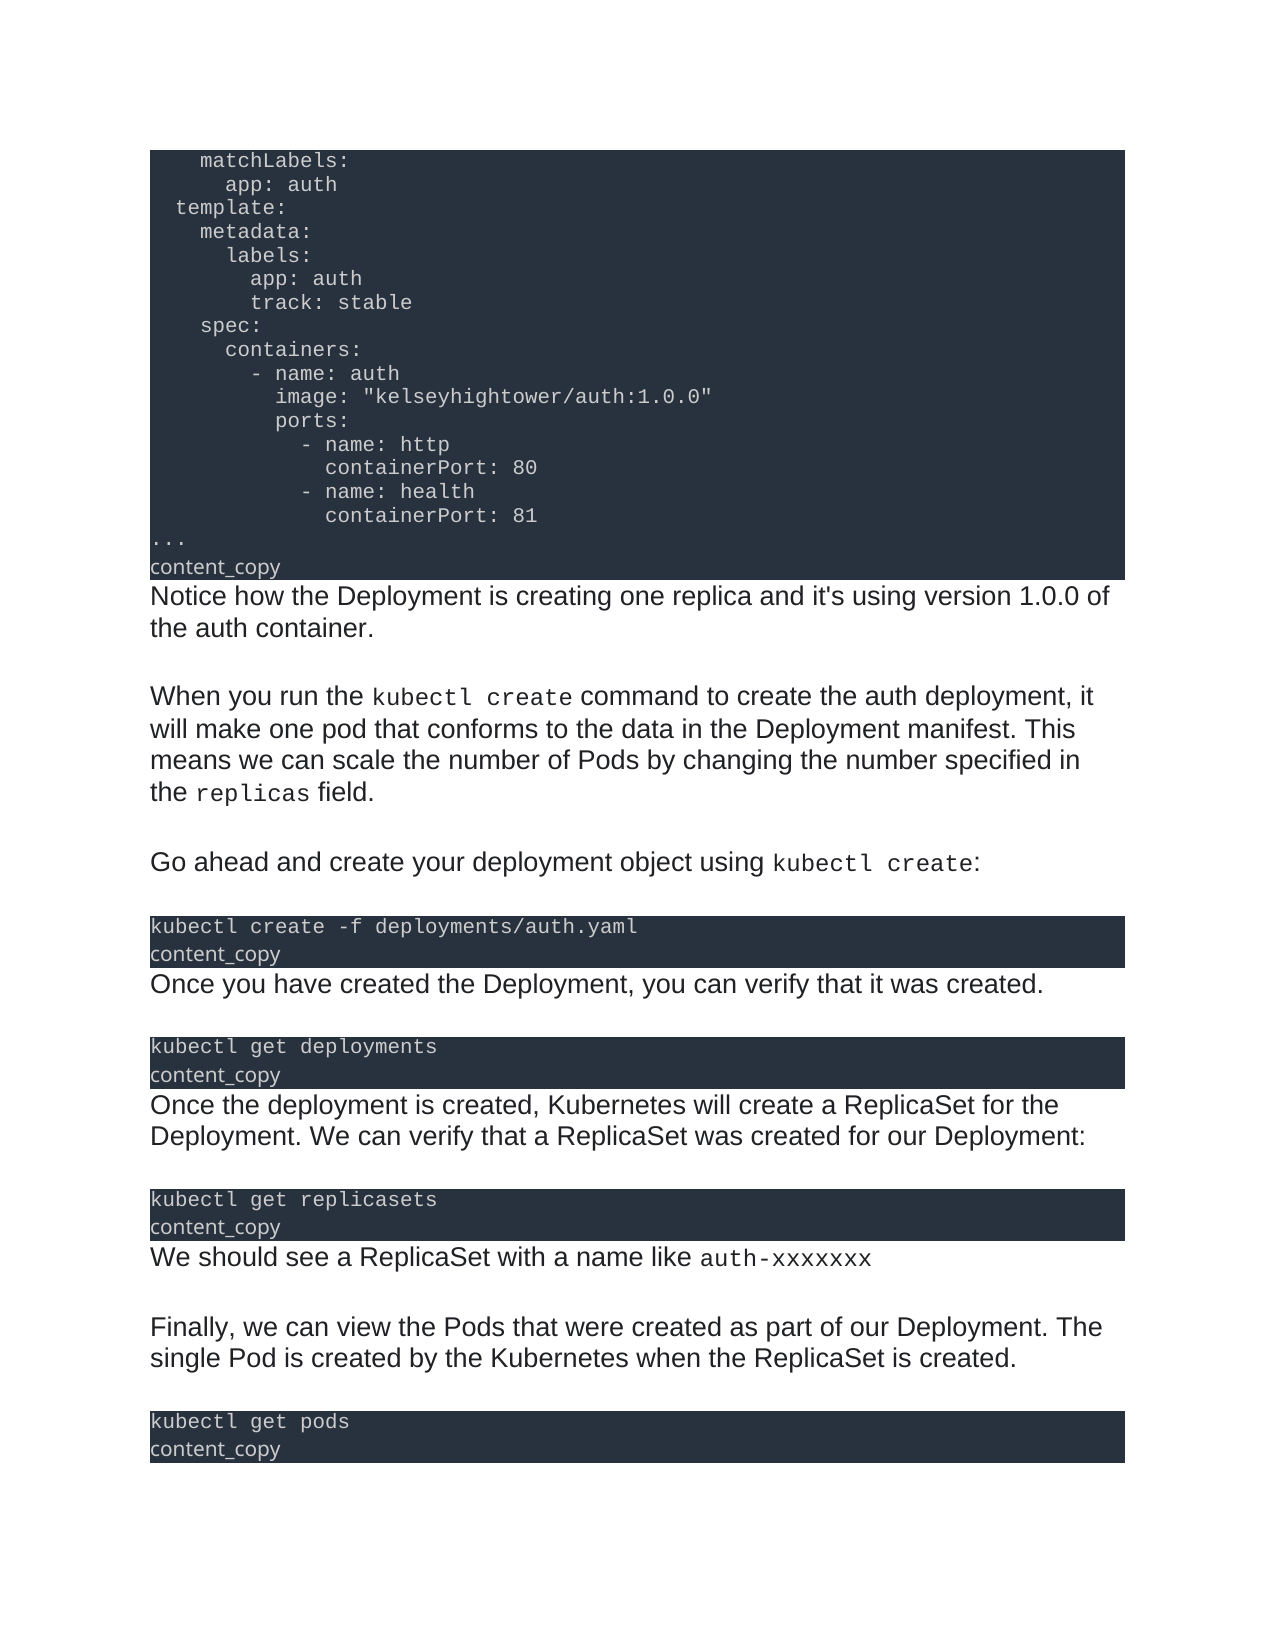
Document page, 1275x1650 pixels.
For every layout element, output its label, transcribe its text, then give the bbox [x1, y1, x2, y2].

text image: "kelseyhightower/auth:1.0.0" [150, 386, 1125, 410]
text content_copy [150, 939, 1125, 968]
text We should see a ReplicaSet with a name like auth-xxxxxxx [150, 1241, 1125, 1273]
text labels: [150, 244, 1125, 268]
text spec: [150, 316, 1125, 339]
text content_copy [150, 1212, 1125, 1241]
text - name: http [150, 434, 1125, 457]
text When you run the kubectl create command to create the auth deployment, it will make one pod that conforms to the data in the Deployment manifest. This means we can scale the number of Pods by changing the number specified in the replicas field. [150, 680, 1125, 808]
text kubectl get replicasets [150, 1189, 1125, 1212]
text Once the deployment is created, Kubernetes will create a ReplicaSet for the Deployment. We can verify that a ReplicaSet was created for our Deployment: [150, 1089, 1125, 1151]
text Go ahead and create your deployment object using kubectl create: [150, 846, 1125, 878]
text kubectl get pods [150, 1411, 1125, 1434]
text app: auth [150, 174, 1125, 197]
text - name: auth [150, 363, 1125, 386]
text Notice how the Deployment is creating one replica and it's using version 1.0.0 of the auth container. [150, 580, 1125, 643]
text - name: health [150, 481, 1125, 505]
text Finally, we can view the Pods that were created as part of our Deployment. The single Pod is created by the Kubernetes when the ReplicaSet is created. [150, 1311, 1125, 1373]
text ... [150, 528, 1125, 552]
text metadata: [150, 221, 1125, 244]
text kubectl create -f deployments/auth.yaml [150, 916, 1125, 939]
text matchLabels: [150, 150, 1125, 174]
text content_copy [150, 1060, 1125, 1089]
text content_copy [150, 552, 1125, 580]
text containerPort: 81 [150, 505, 1125, 528]
text kubectl get deployments [150, 1037, 1125, 1060]
text track: stable [150, 292, 1125, 316]
text ports: [150, 410, 1125, 434]
text content_copy [150, 1434, 1125, 1463]
text containers: [150, 339, 1125, 363]
text Once you have created the Deployment, you can verify that it was created. [150, 968, 1125, 999]
text containerPort: 80 [150, 457, 1125, 481]
text app: auth [150, 268, 1125, 292]
text template: [150, 197, 1125, 221]
